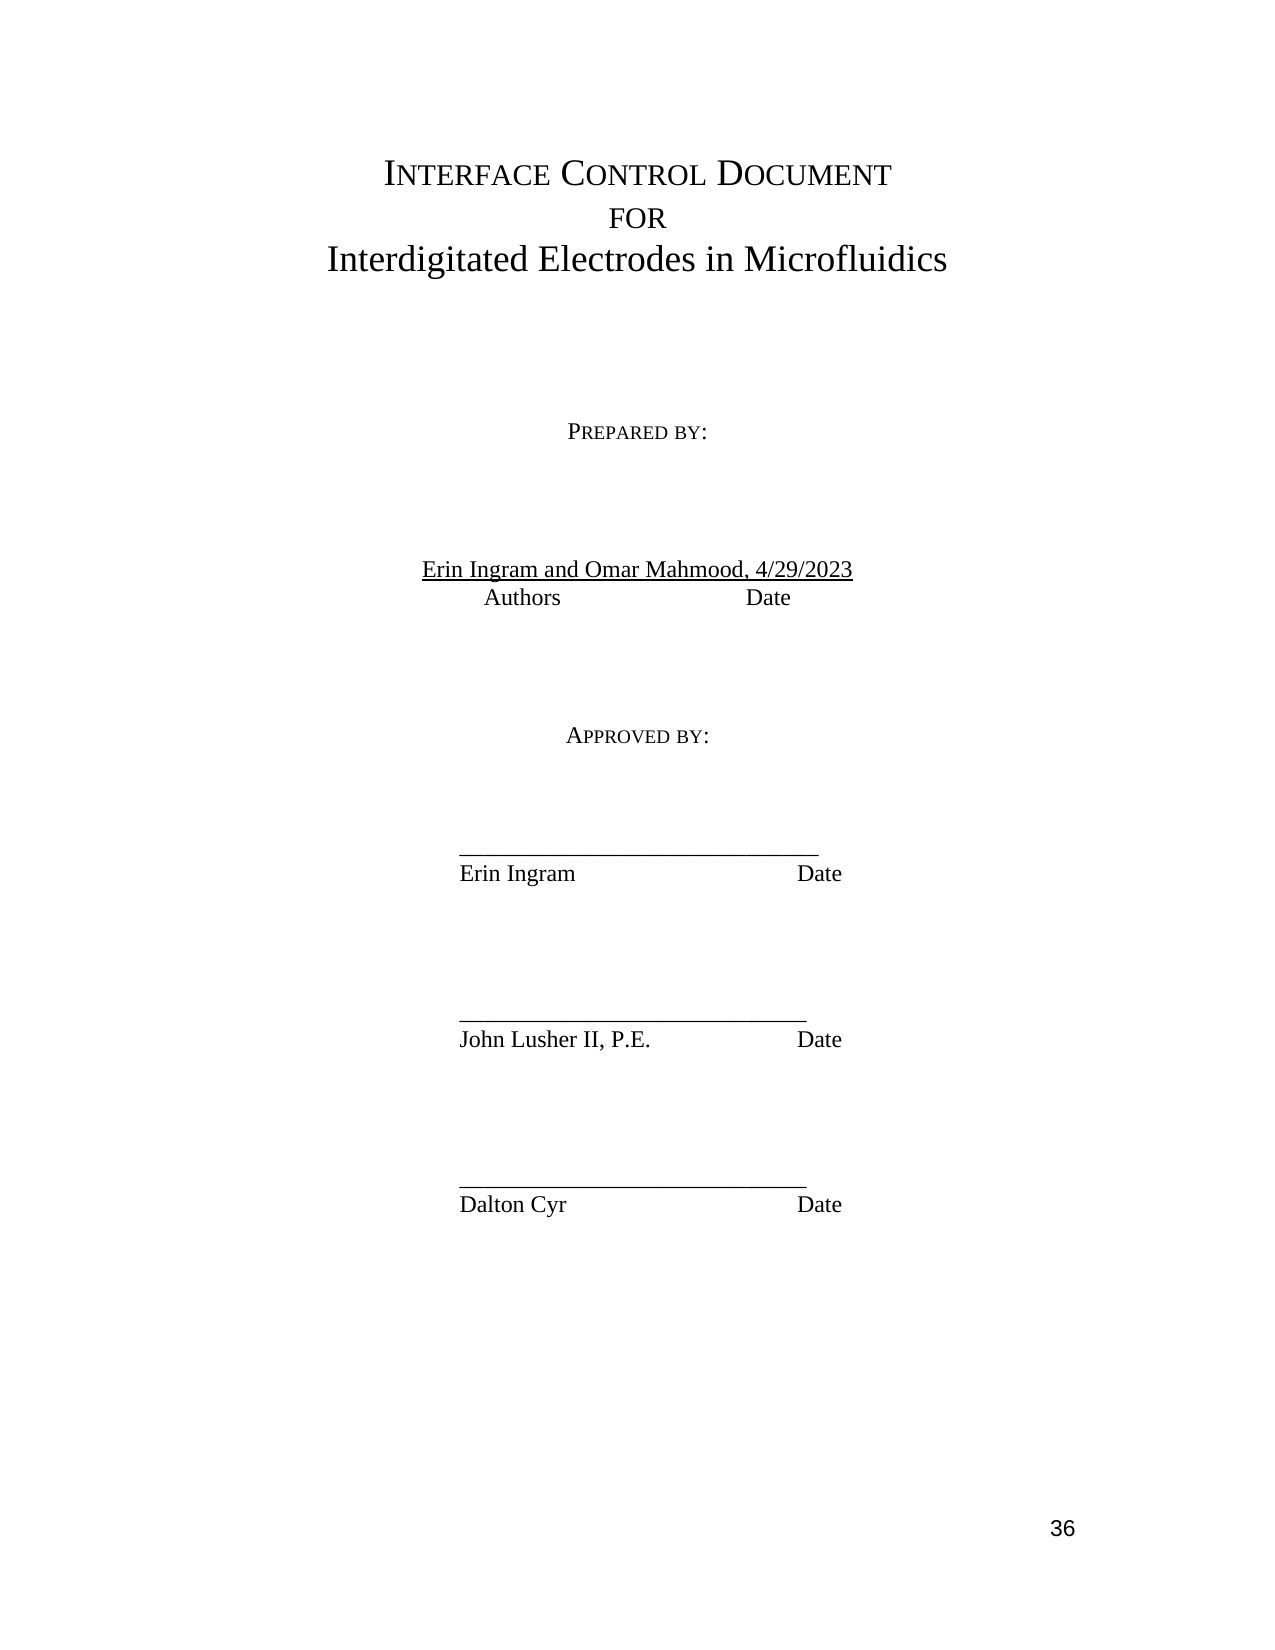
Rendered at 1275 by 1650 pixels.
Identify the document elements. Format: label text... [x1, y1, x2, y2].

text Erin Ingram Date [459, 859, 1125, 887]
text Authors Date [150, 583, 1125, 611]
text Interdigitated Electrodes in Microfluidics [150, 236, 1125, 279]
text Approved by: [150, 721, 1125, 749]
text _____________________________ [459, 1163, 1125, 1190]
text ______________________________ [459, 831, 1125, 859]
text Prepared by: [150, 417, 1125, 445]
text Erin Ingram and Omar Mahmood, 4/29/2023 [150, 555, 1125, 583]
text Dalton Cyr Date [459, 1190, 1125, 1218]
text Interface Control Document [150, 150, 1125, 193]
text _____________________________ [459, 997, 1125, 1025]
text for [150, 193, 1125, 236]
text John Lusher II, P.E. Date [459, 1025, 1125, 1052]
